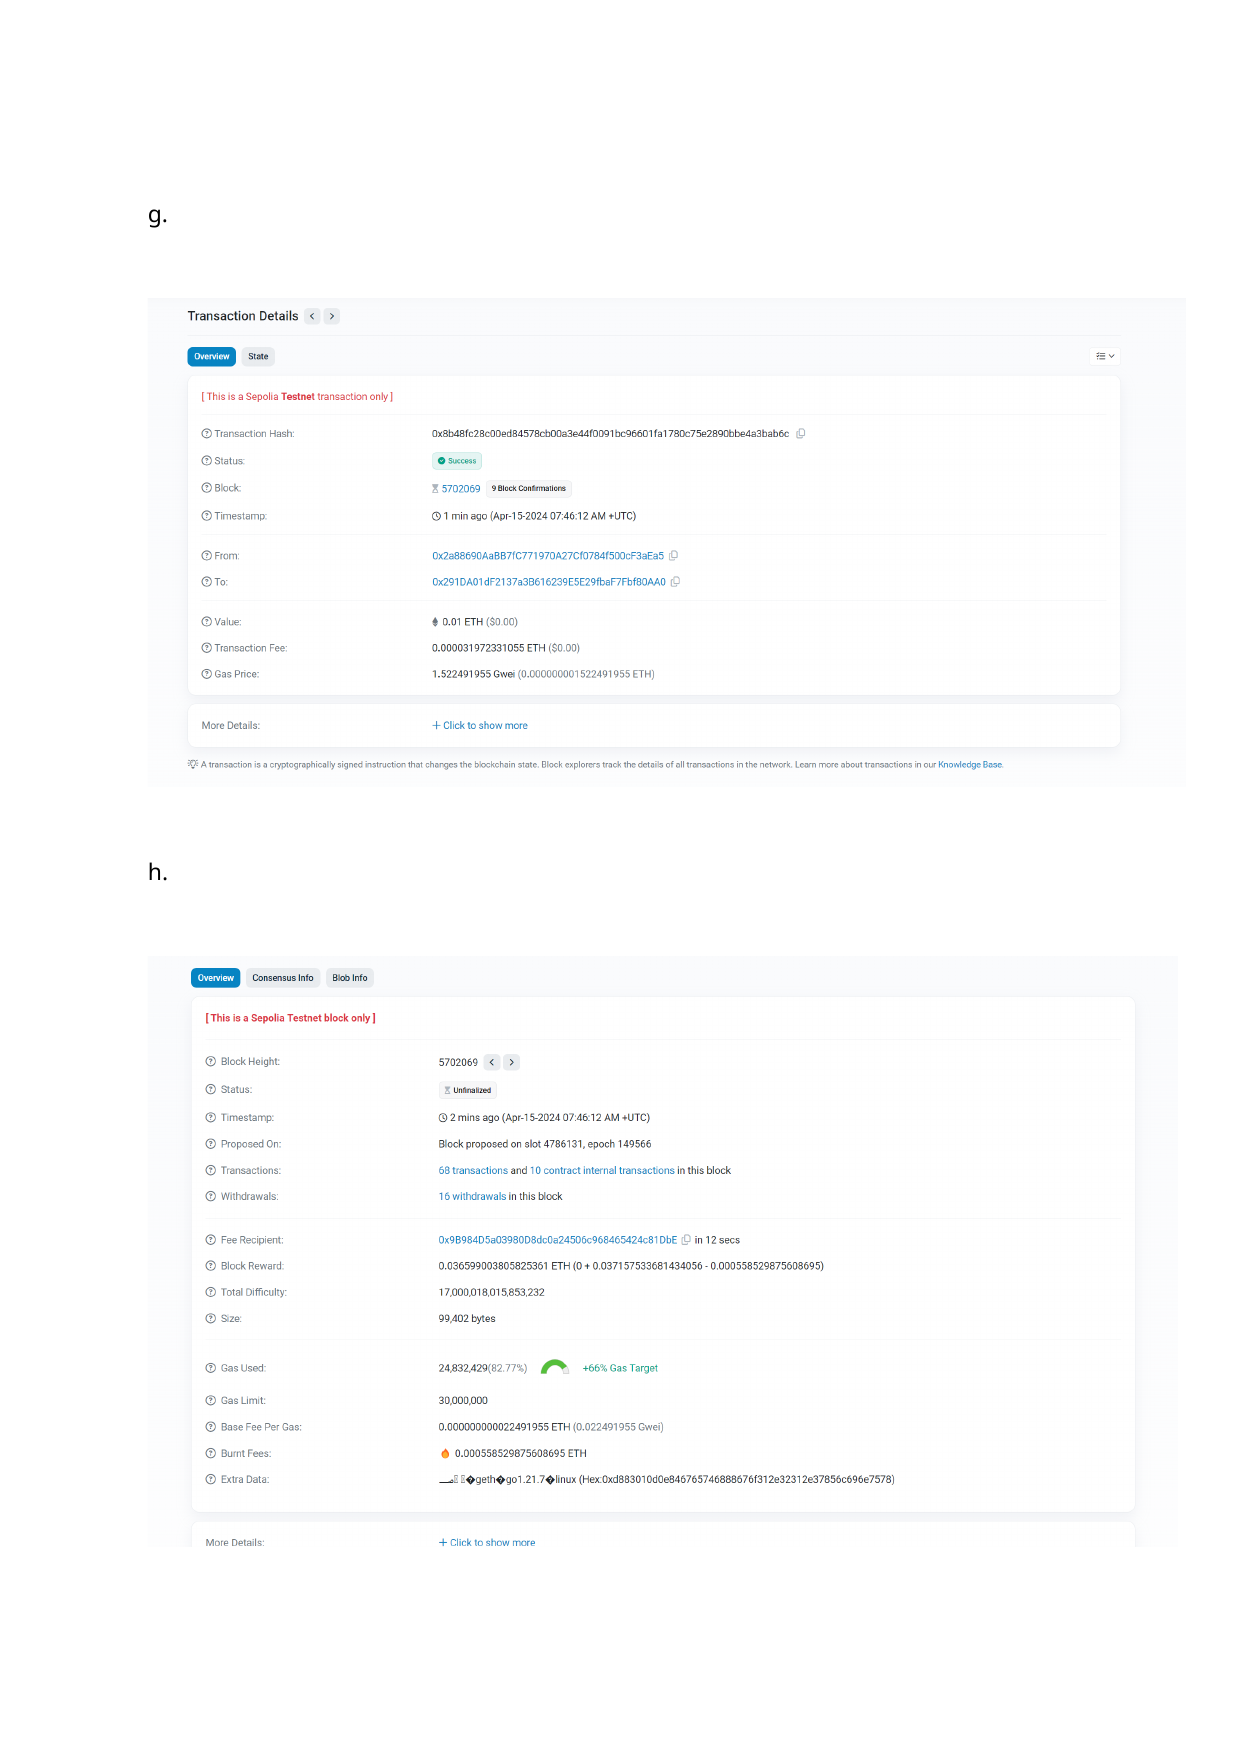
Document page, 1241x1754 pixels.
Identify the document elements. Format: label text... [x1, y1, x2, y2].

text g. [148, 198, 1093, 229]
picture [147, 956, 1178, 1547]
text h. [148, 856, 1093, 887]
picture [147, 298, 1186, 787]
